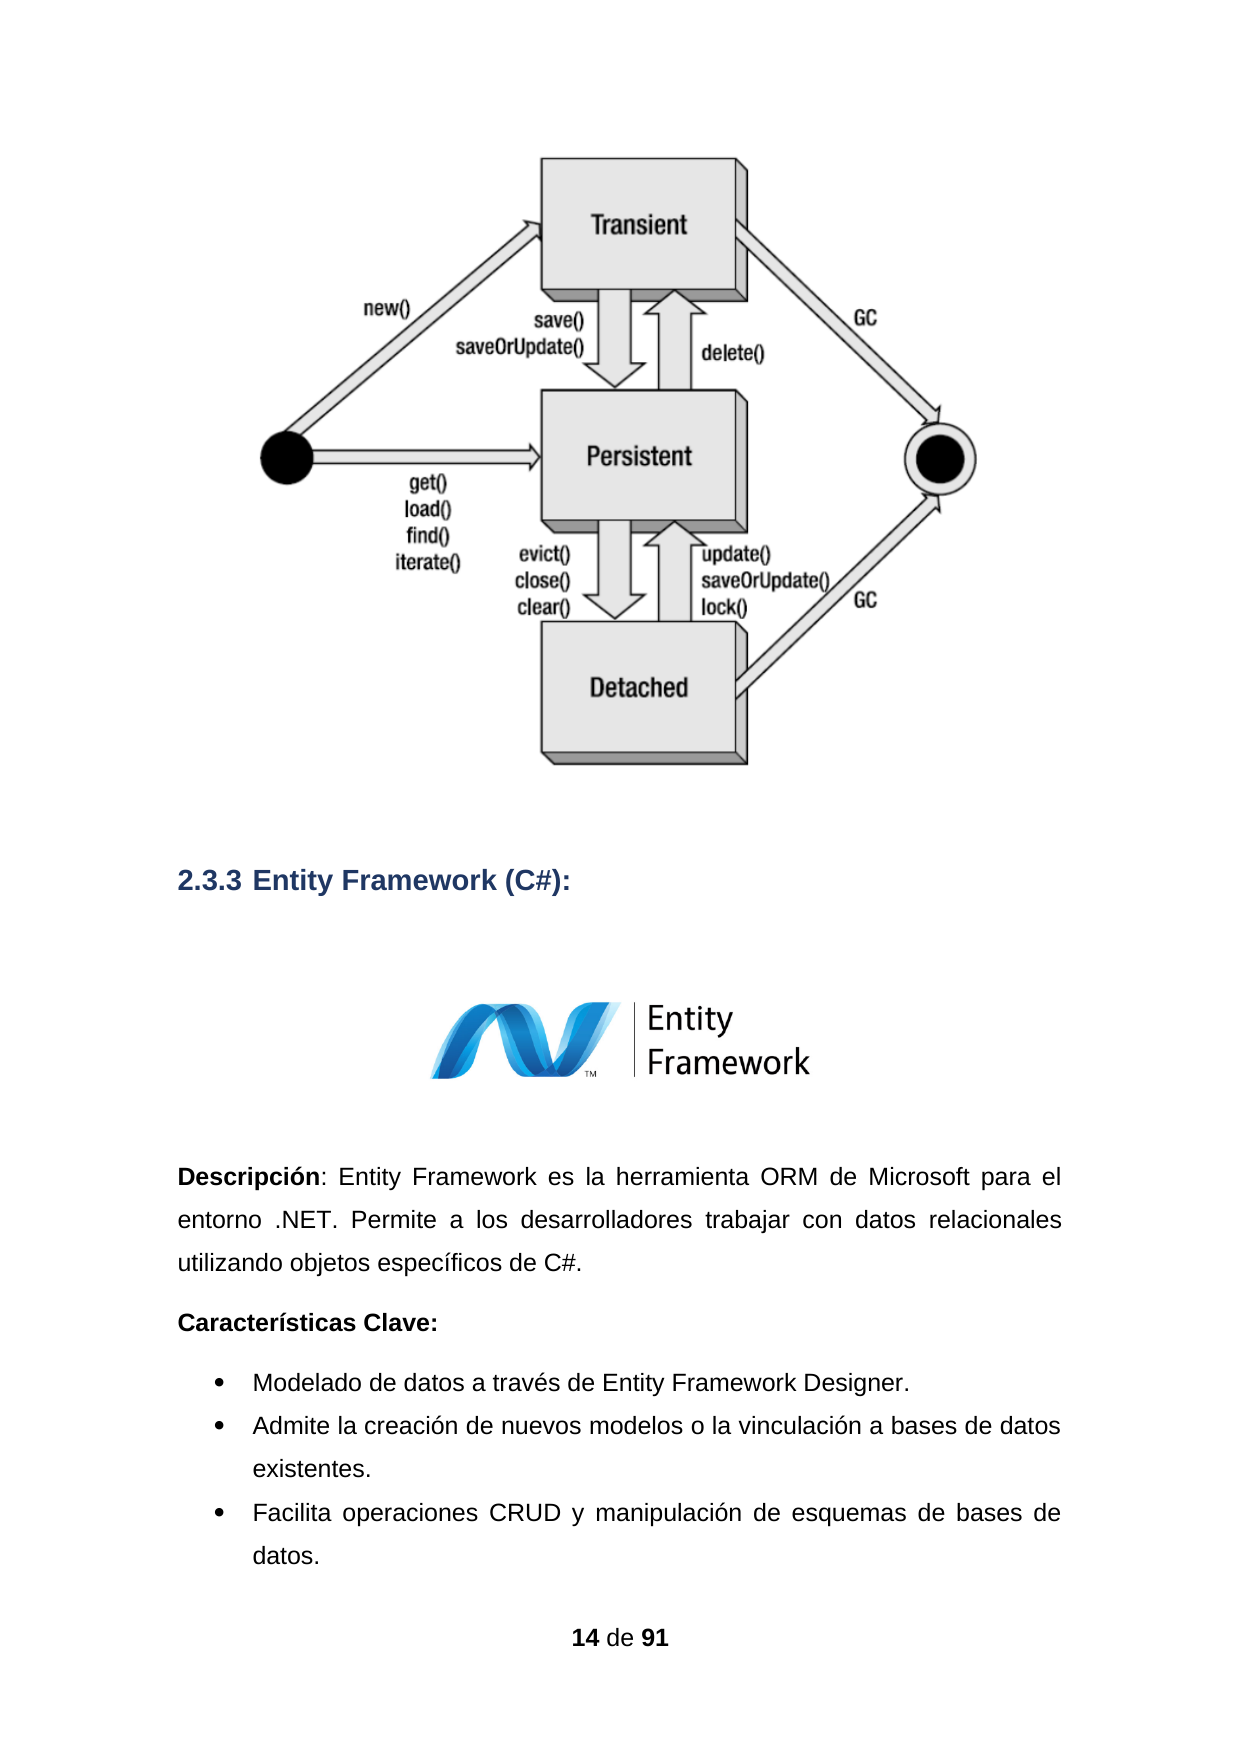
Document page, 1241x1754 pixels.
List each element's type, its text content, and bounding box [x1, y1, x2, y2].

list Facilita operaciones CRUD y manipulación de esquemas de bases de datos. [215, 1497, 1063, 1569]
text Descripción: Entity Framework es la herramienta ORM de Microsoft para el entorno .NET. Permite a los desarrolladores trabajar con datos relacionales utilizando objetos específicos de C#. [177, 1162, 1063, 1277]
list Admite la creación de nuevos modelos o la vinculación a bases de datos existentes. [215, 1411, 1063, 1483]
subtitle Entity Framework (C#): [177, 863, 1063, 897]
picture [240, 148, 1000, 778]
picture [419, 977, 822, 1100]
text Características Clave: [177, 1308, 1063, 1337]
list Modelado de datos a través de Entity Framework Designer. [215, 1368, 1063, 1397]
